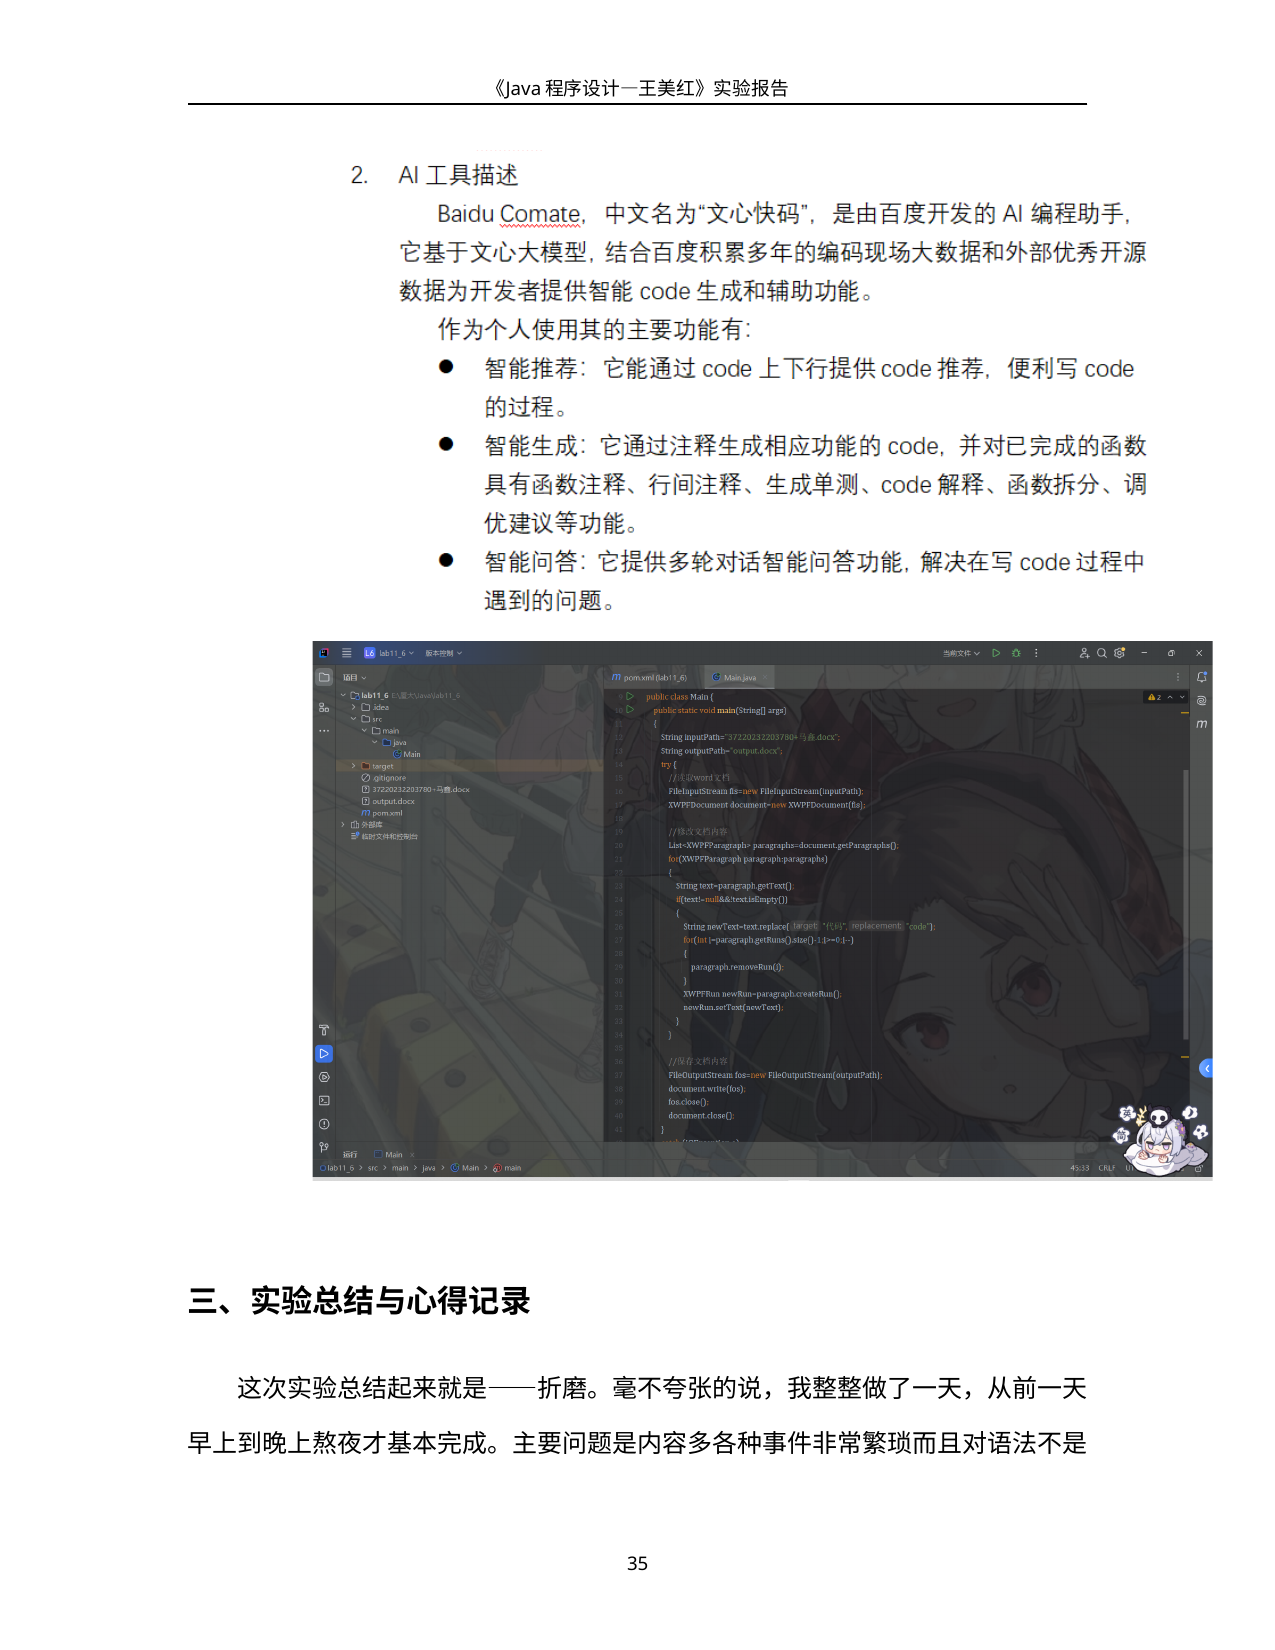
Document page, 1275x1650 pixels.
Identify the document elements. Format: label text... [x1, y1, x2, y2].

picture [312, 150, 1213, 626]
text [187, 1369, 1087, 1459]
picture [312, 641, 1213, 1181]
text 三、实验总结与心得记录 [187, 1276, 1087, 1321]
